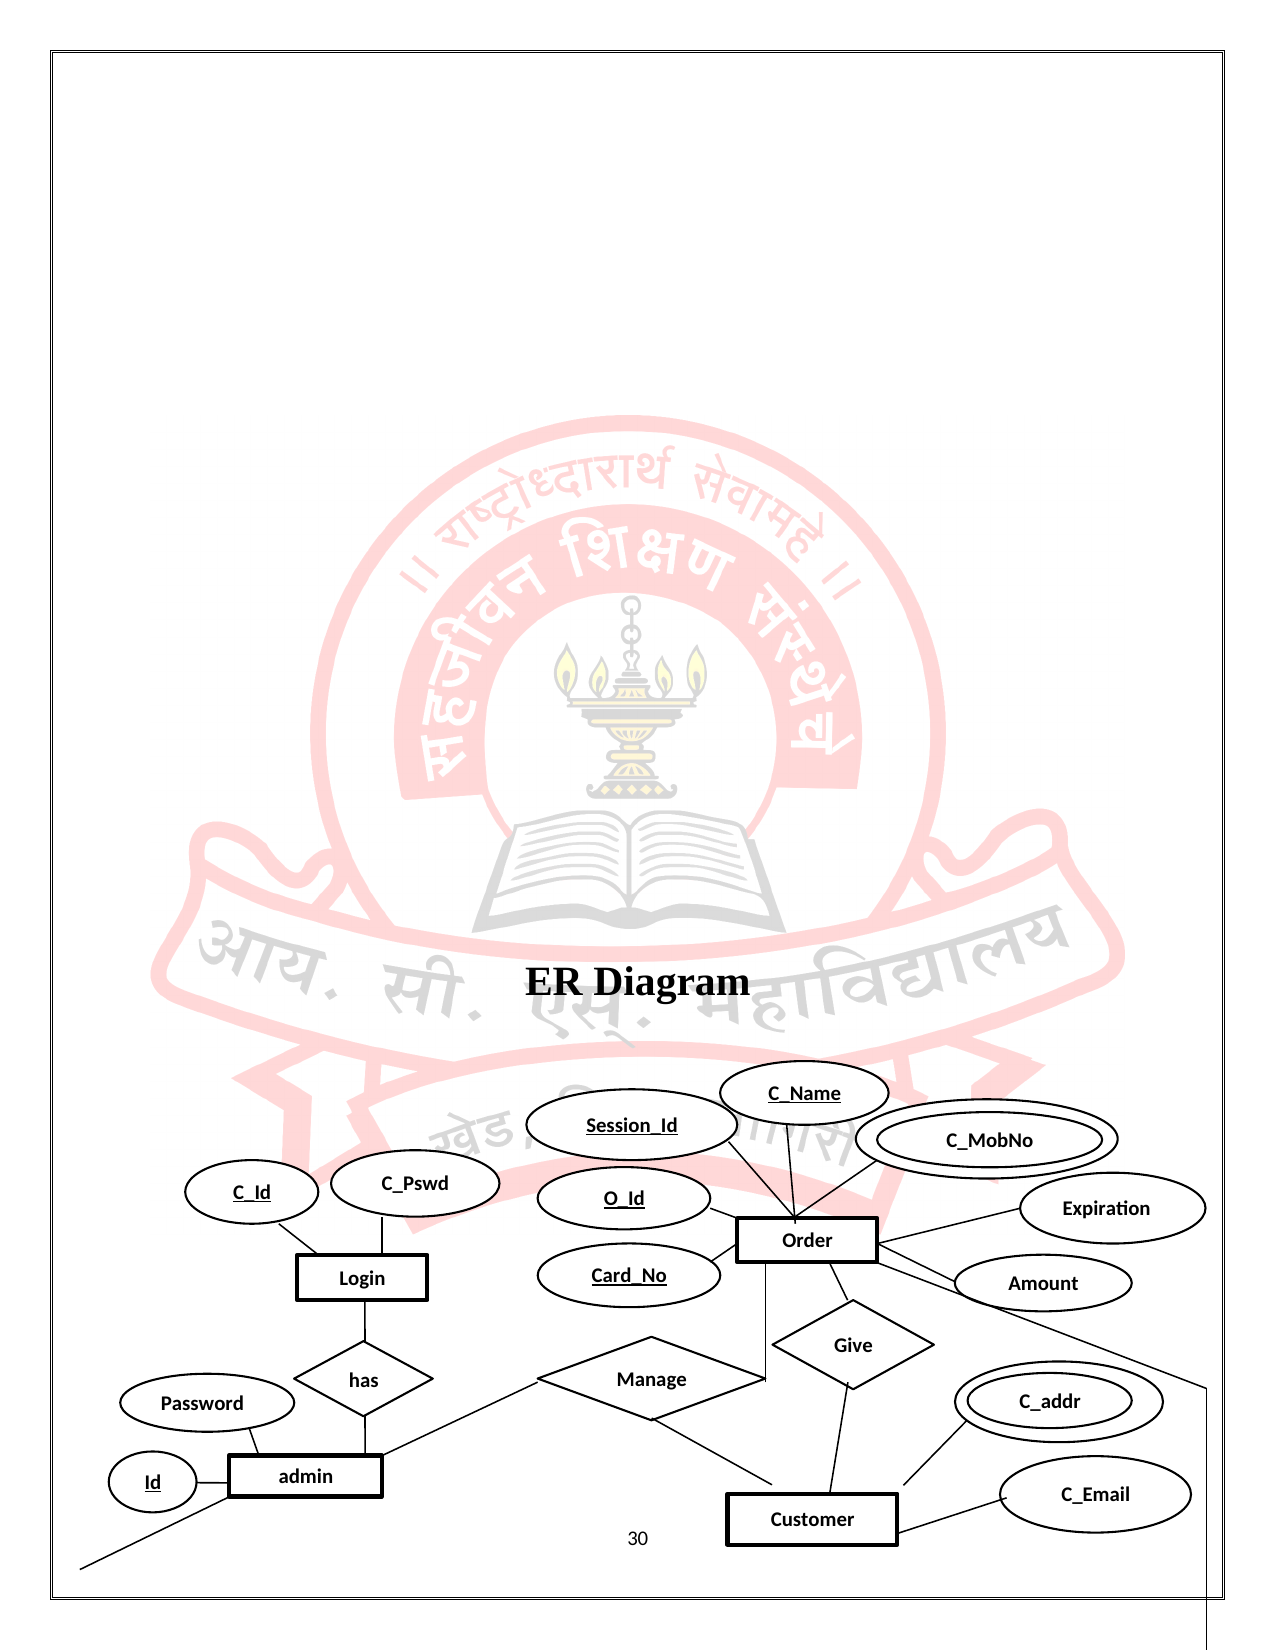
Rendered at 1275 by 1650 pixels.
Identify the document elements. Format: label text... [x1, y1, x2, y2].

text ER Diagram [148, 956, 1126, 1004]
